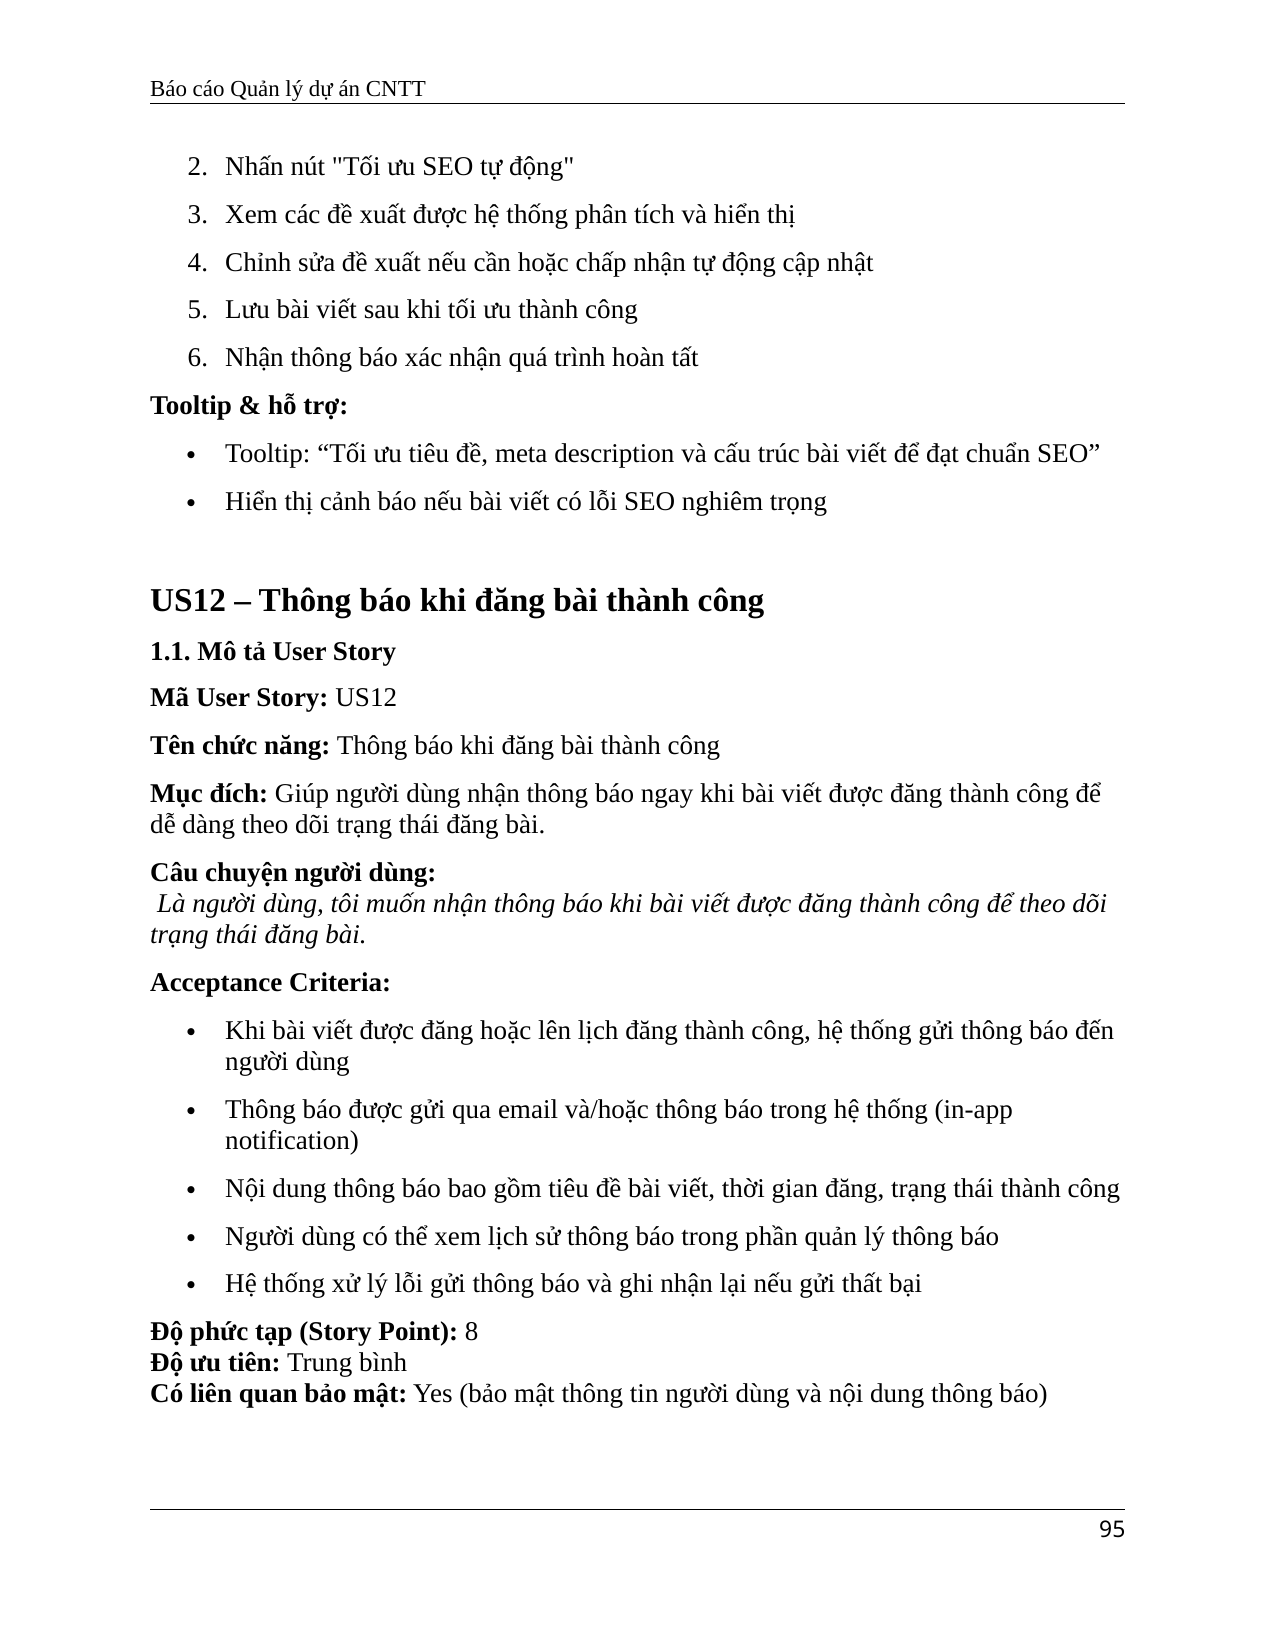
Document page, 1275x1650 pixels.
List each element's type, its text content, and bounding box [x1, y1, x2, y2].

text Mã User Story: US12 [150, 681, 1125, 713]
text Độ phức tạp (Story Point): 8 Độ ưu tiên: Trung bình Có liên quan bảo mật: Yes (bảo mật thông tin người dùng và nội dung thông báo) [150, 1315, 1125, 1409]
text Acceptance Criteria: [150, 966, 1125, 997]
list Nhận thông báo xác nhận quá trình hoàn tất [187, 341, 1125, 372]
list Khi bài viết được đăng hoặc lên lịch đăng thành công, hệ thống gửi thông báo đến người dùng [187, 1014, 1125, 1076]
list Người dùng có thể xem lịch sử thông báo trong phần quản lý thông báo [187, 1220, 1125, 1251]
list Lưu bài viết sau khi tối ưu thành công [187, 293, 1125, 324]
text Câu chuyện người dùng: Là người dùng, tôi muốn nhận thông báo khi bài viết được đăng thành công để theo dõi trạng thái đăng bài. [150, 856, 1125, 949]
list Xem các đề xuất được hệ thống phân tích và hiển thị [187, 198, 1125, 229]
list Tooltip: “Tối ưu tiêu đề, meta description và cấu trúc bài viết để đạt chuẩn SEO” [187, 437, 1125, 468]
list Hệ thống xử lý lỗi gửi thông báo và ghi nhận lại nếu gửi thất bại [187, 1267, 1125, 1299]
list Hiển thị cảnh báo nếu bài viết có lỗi SEO nghiêm trọng [187, 485, 1125, 516]
text Tooltip & hỗ trợ: [150, 389, 1125, 420]
list Nhấn nút "Tối ưu SEO tự động" [187, 150, 1125, 181]
list Chỉnh sửa đề xuất nếu cần hoặc chấp nhận tự động cập nhật [187, 246, 1125, 277]
list Nội dung thông báo bao gồm tiêu đề bài viết, thời gian đăng, trạng thái thành công [187, 1172, 1125, 1203]
subtitle 1.1. Mô tả User Story [150, 635, 1125, 666]
text Tên chức năng: Thông báo khi đăng bài thành công [150, 729, 1125, 760]
subtitle US12 – Thông báo khi đăng bài thành công [150, 580, 1125, 619]
list Thông báo được gửi qua email và/hoặc thông báo trong hệ thống (in-app notification) [187, 1093, 1125, 1155]
text Mục đích: Giúp người dùng nhận thông báo ngay khi bài viết được đăng thành công để dễ dàng theo dõi trạng thái đăng bài. [150, 777, 1125, 839]
